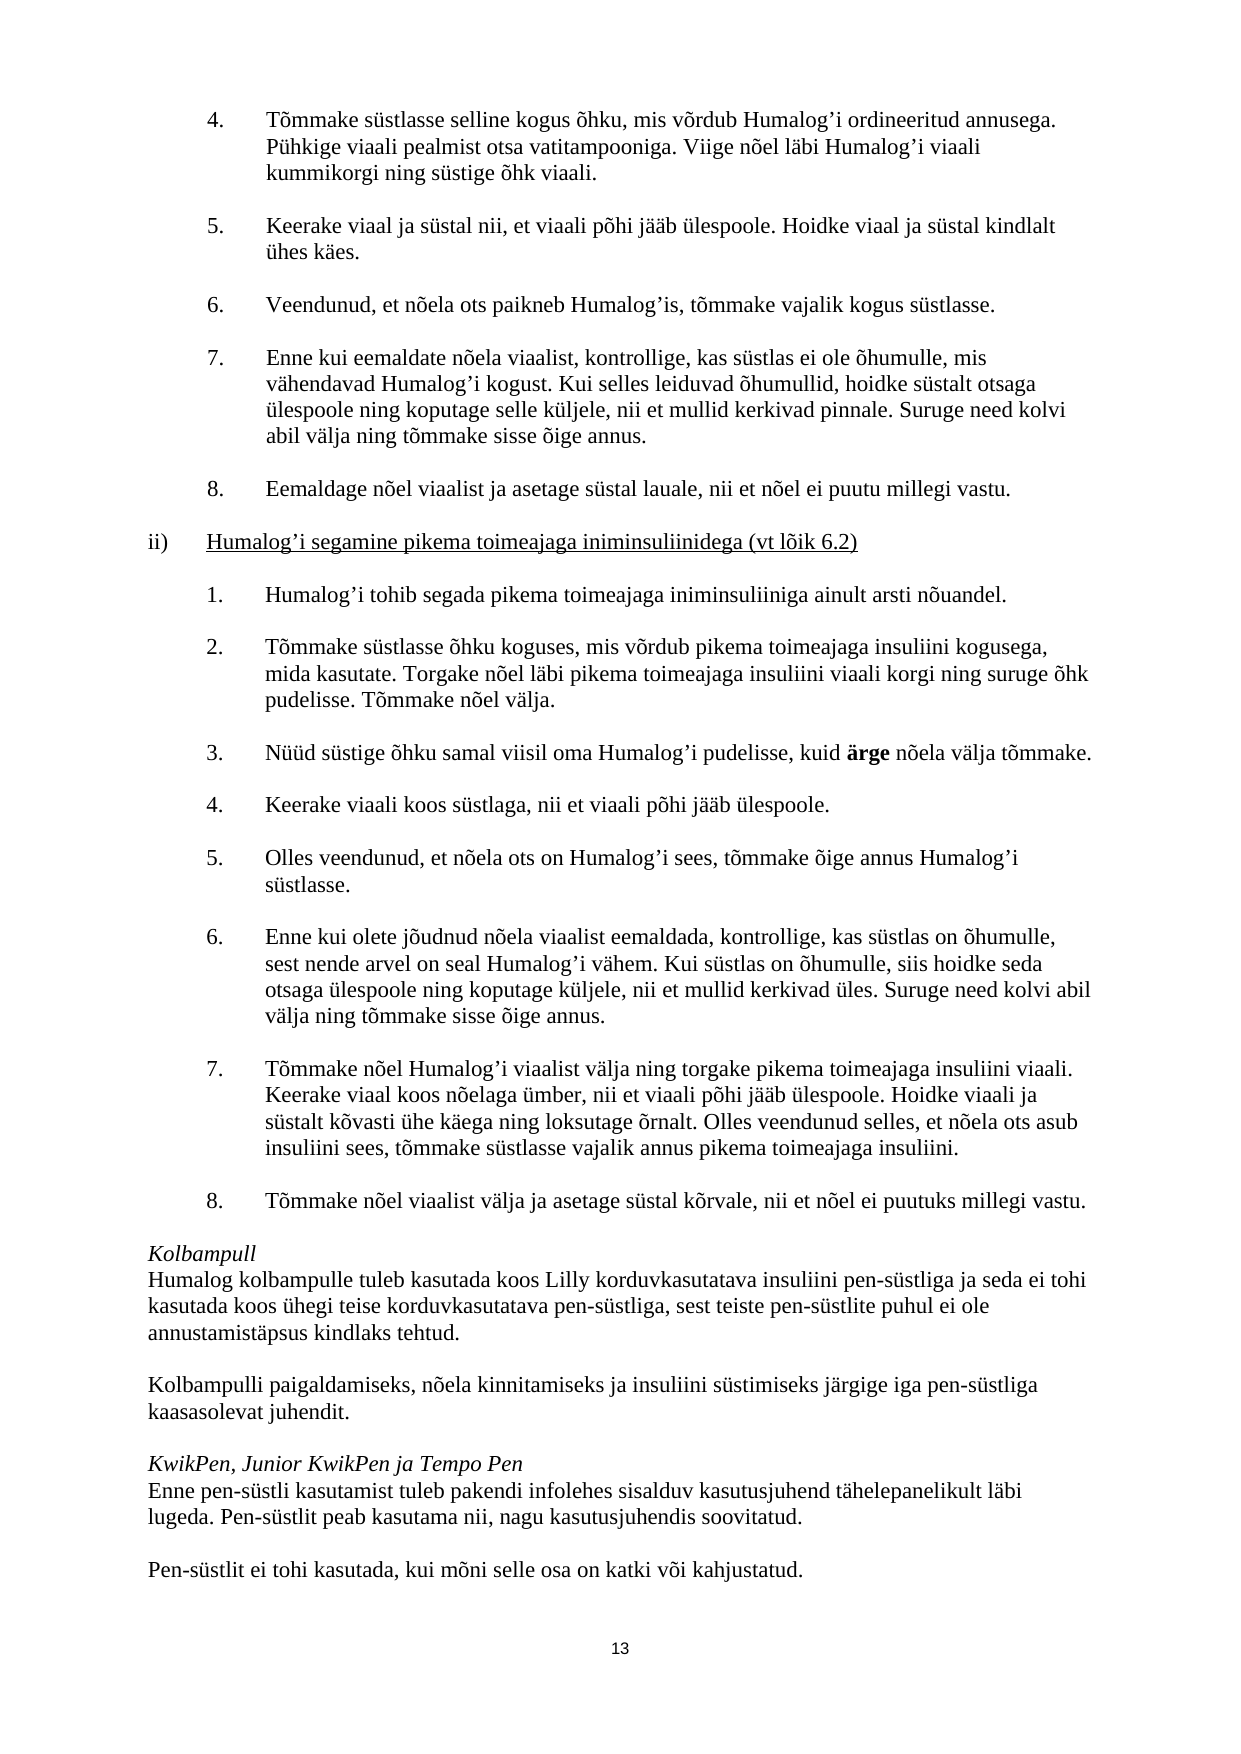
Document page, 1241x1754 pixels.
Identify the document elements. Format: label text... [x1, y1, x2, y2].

text Humalog kolbampulle tuleb kasutada koos Lilly korduvkasutatava insuliini pen-süstliga ja seda ei tohi kasutada koos ühegi teise korduvkasutatava pen-süstliga, sest teiste pen-süstlite puhul ei ole annustamistäpsus kindlaks tehtud. [148, 1266, 1092, 1345]
text KwikPen, Junior KwikPen ja Tempo Pen [148, 1450, 1091, 1477]
list Nüüd süstige õhku samal viisil oma Humalog’i pudelisse, kuid ärge nõela välja tõmmake. [206, 739, 1092, 765]
list Tõmmake süstlasse õhku koguses, mis võrdub pikema toimeajaga insuliini kogusega, mida kasutate. Torgake nõel läbi pikema toimeajaga insuliini viaali korgi ning suruge õhk pudelisse. Tõmmake nõel välja. [206, 633, 1092, 712]
list Eemaldage nõel viaalist ja asetage süstal lauale, nii et nõel ei puutu millegi vastu. [207, 475, 1092, 502]
list Tõmmake süstlasse selline kogus õhku, mis võrdub Humalog’i ordineeritud annusega. Pühkige viaali pealmist otsa vatitampooniga. Viige nõel läbi Humalog’i viaali kummikorgi ning süstige õhk viaali. [207, 106, 1092, 185]
list Keerake viaal ja süstal nii, et viaali põhi jääb ülespoole. Hoidke viaal ja süstal kindlalt ühes käes. [207, 212, 1092, 264]
list Enne kui eemaldate nõela viaalist, kontrollige, kas süstlas ei ole õhumulle, mis vähendavad Humalog’i kogust. Kui selles leiduvad õhumullid, hoidke süstalt otsaga ülespoole ning koputage selle küljele, nii et mullid kerkivad pinnale. Suruge need kolvi abil välja ning tõmmake sisse õige annus. [207, 343, 1092, 449]
text Kolbampull [148, 1239, 1092, 1266]
list Olles veendunud, et nõela ots on Humalog’i sees, tõmmake õige annus Humalog’i süstlasse. [206, 844, 1092, 897]
text ii) Humalog’i segamine pikema toimeajaga iniminsuliinidega (vt lõik 6.2) [148, 528, 1092, 554]
text Enne pen-süstli kasutamist tuleb pakendi infolehes sisalduv kasutusjuhend tähelepanelikult läbi lugeda. Pen-süstlit peab kasutama nii, nagu kasutusjuhendis soovitatud. [148, 1477, 1092, 1529]
text Pen-süstlit ei tohi kasutada, kui mõni selle osa on katki või kahjustatud. [148, 1556, 1092, 1582]
text Kolbampulli paigaldamiseks, nõela kinnitamiseks ja insuliini süstimiseks järgige iga pen-süstliga kaasasolevat juhendit. [148, 1371, 1092, 1424]
list Tõmmake nõel Humalog’i viaalist välja ning torgake pikema toimeajaga insuliini viaali. Keerake viaal koos nõelaga ümber, nii et viaali põhi jääb ülespoole. Hoidke viaali ja süstalt kõvasti ühe käega ning loksutage õrnalt. Olles veendunud selles, et nõela ots asub insuliini sees, tõmmake süstlasse vajalik annus pikema toimeajaga insuliini. [206, 1055, 1092, 1161]
list Keerake viaali koos süstlaga, nii et viaali põhi jääb ülespoole. [206, 792, 1092, 818]
list Tõmmake nõel viaalist välja ja asetage süstal kõrvale, nii et nõel ei puutuks millegi vastu. [206, 1187, 1092, 1213]
list Humalog’i tohib segada pikema toimeajaga iniminsuliiniga ainult arsti nõuandel. [206, 581, 1092, 607]
list Enne kui olete jõudnud nõela viaalist eemaldada, kontrollige, kas süstlas on õhumulle, sest nende arvel on seal Humalog’i vähem. Kui süstlas on õhumulle, siis hoidke seda otsaga ülespoole ning koputage küljele, nii et mullid kerkivad üles. Suruge need kolvi abil välja ning tõmmake sisse õige annus. [206, 923, 1092, 1029]
list Veendunud, et nõela ots paikneb Humalog’is, tõmmake vajalik kogus süstlasse. [207, 291, 1092, 317]
